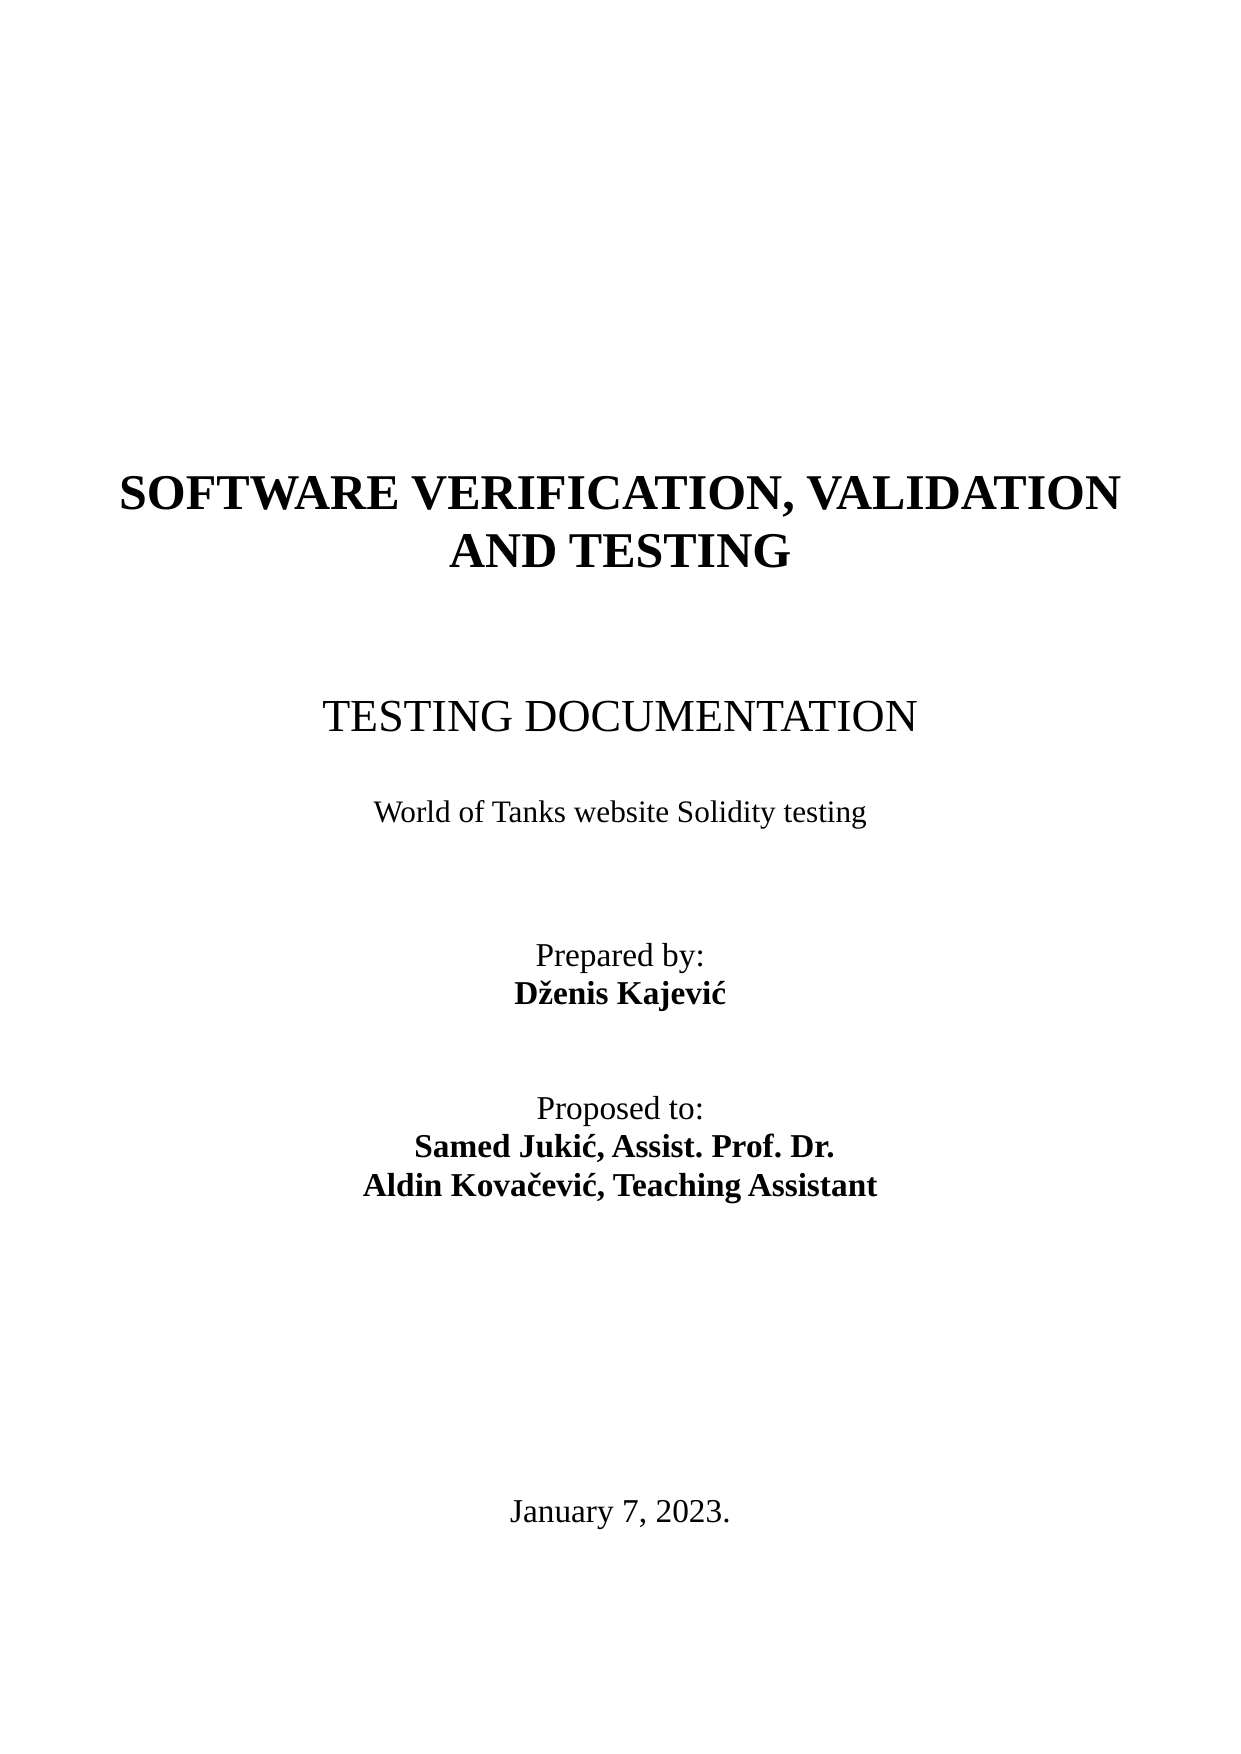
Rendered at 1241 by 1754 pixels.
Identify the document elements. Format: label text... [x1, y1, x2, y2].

text Proposed to: [118, 1088, 1122, 1127]
text Samed Jukić, Assist. Prof. Dr. [118, 1127, 1122, 1165]
text Dženis Kajević [118, 973, 1122, 1012]
text Aldin Kovačević, Teaching Assistant [118, 1165, 1122, 1203]
text SOFTWARE VERIFICATION, VALIDATION AND TESTING [118, 463, 1122, 578]
text January 7, 2023. [118, 1491, 1122, 1529]
text Prepared by: [118, 935, 1122, 973]
text TESTING DOCUMENTATION [118, 688, 1122, 741]
text World of Tanks website Solidity testing [118, 794, 1122, 830]
